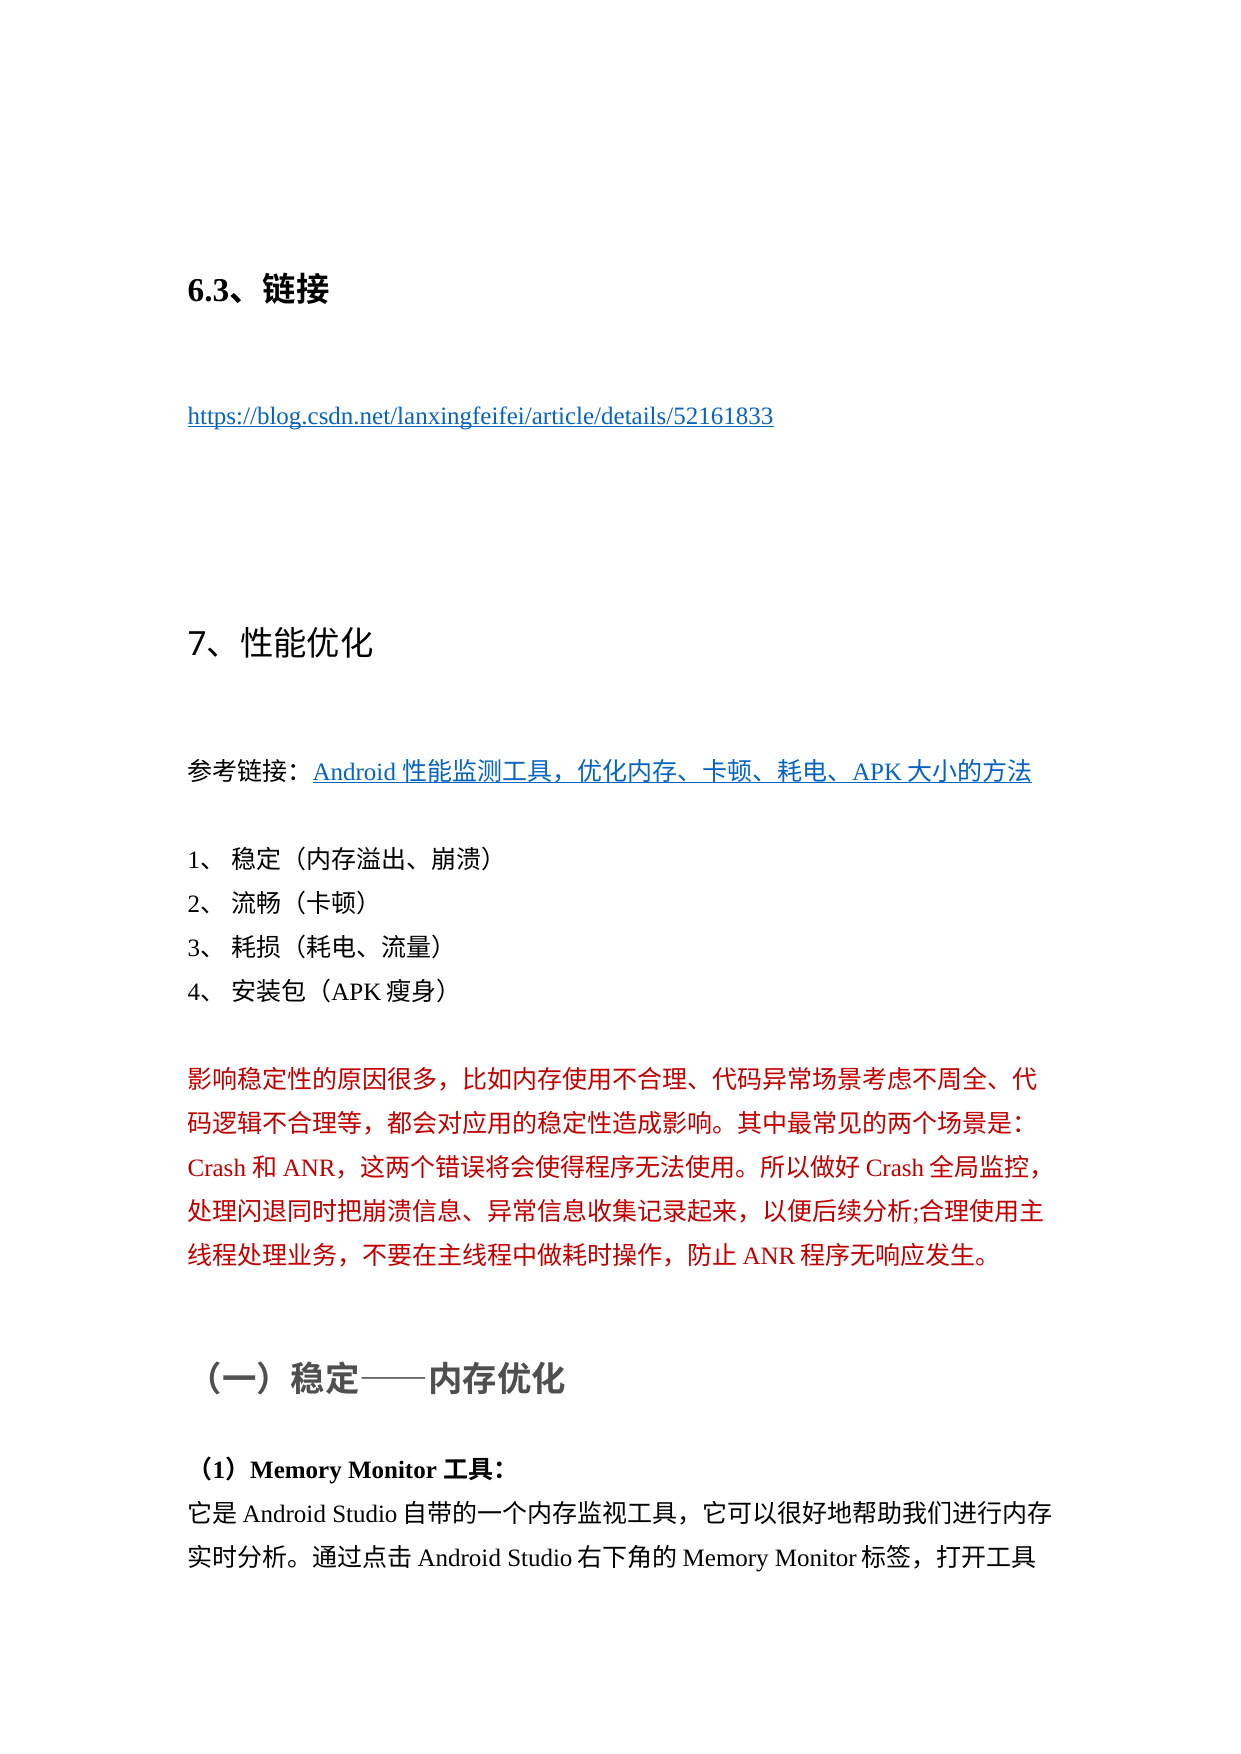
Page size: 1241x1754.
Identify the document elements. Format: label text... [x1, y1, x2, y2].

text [187, 1490, 1053, 1578]
subtitle （一）稳定——内存优化 [187, 1333, 1053, 1421]
list 安装包（APK瘦身） [187, 968, 1053, 1012]
list 流畅（卡顿） [187, 879, 1053, 923]
text https://blog.csdn.net/lanxingfeifei/article/details/52161833 [187, 393, 1053, 437]
list 稳定（内存溢出、崩溃） [187, 835, 1053, 879]
subtitle 7、性能优化 [187, 597, 1053, 685]
text 参考链接：Android 性能监测工具，优化内存、卡顿、耗电、APK大小的方法 [187, 747, 1053, 791]
subtitle 6.3、链接 [187, 243, 1053, 331]
text 影响稳定性的原因很多，比如内存使用不合理、代码异常场景考虑不周全、代码逻辑不合理等，都会对应用的稳定性造成影响。其中最常见的两个场景是：Crash 和 ANR，这两个错误将会使得程序无法使用。所以做好Crash全局监控，处理闪退同时把崩溃信息、异常信息收集记录起来，以便后续分析;合理使用主线程处理业务，不要在主线程中做耗时操作，防止ANR程序无响应发生。 [187, 1056, 1053, 1276]
list 耗损（耗电、流量） [187, 923, 1053, 968]
text （1）Memory Monitor 工具： [187, 1446, 1053, 1490]
